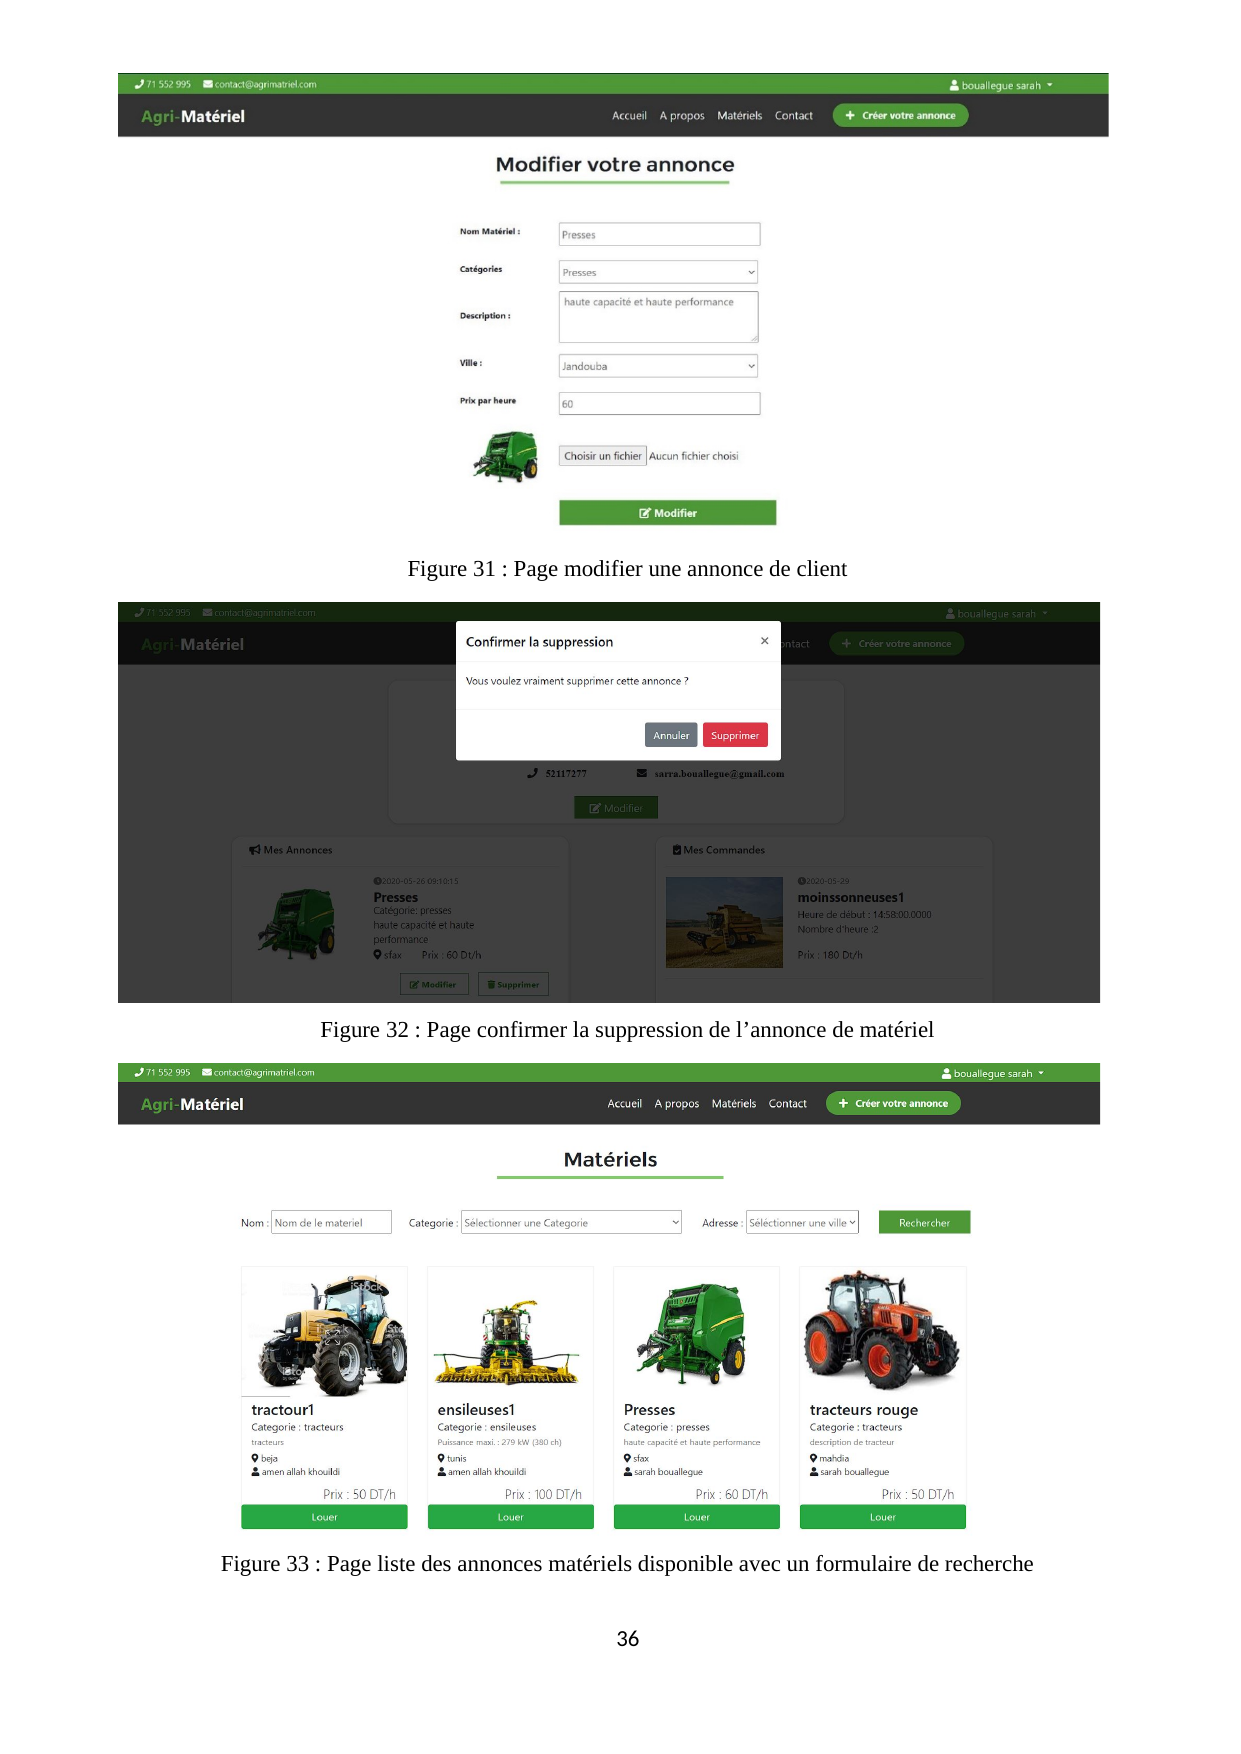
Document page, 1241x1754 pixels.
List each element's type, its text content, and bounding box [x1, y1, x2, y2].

picture [118, 1063, 1100, 1536]
picture [118, 73, 1109, 541]
text Figure 31 : Page modifier une annonce de client [118, 555, 1137, 581]
picture [118, 602, 1100, 1003]
text Figure 33 : Page liste des annonces matériels disponible avec un formulaire de recherche [118, 1550, 1137, 1577]
text Figure 32 : Page confirmer la suppression de l’annonce de matériel [118, 1017, 1137, 1043]
